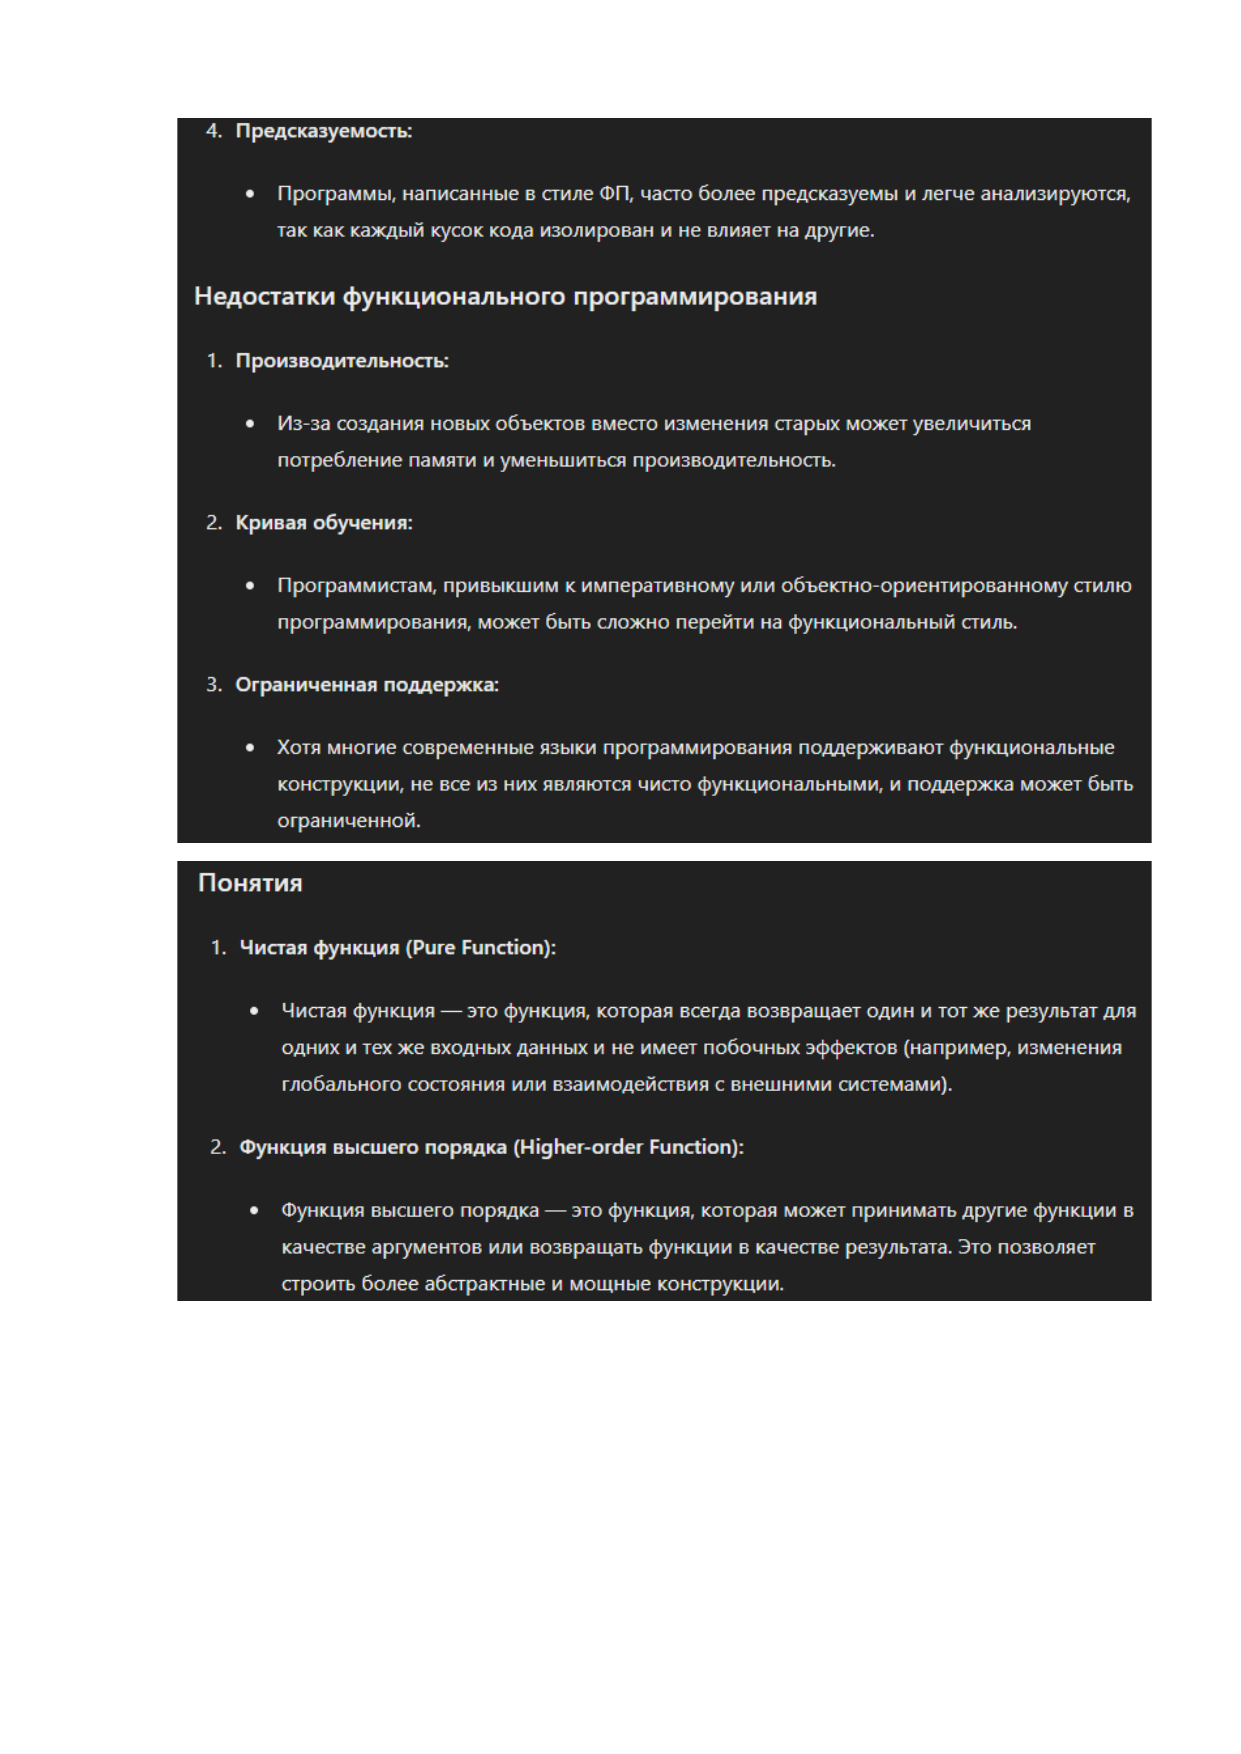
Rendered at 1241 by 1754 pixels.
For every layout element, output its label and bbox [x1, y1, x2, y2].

picture [177, 118, 1152, 843]
picture [177, 861, 1152, 1301]
